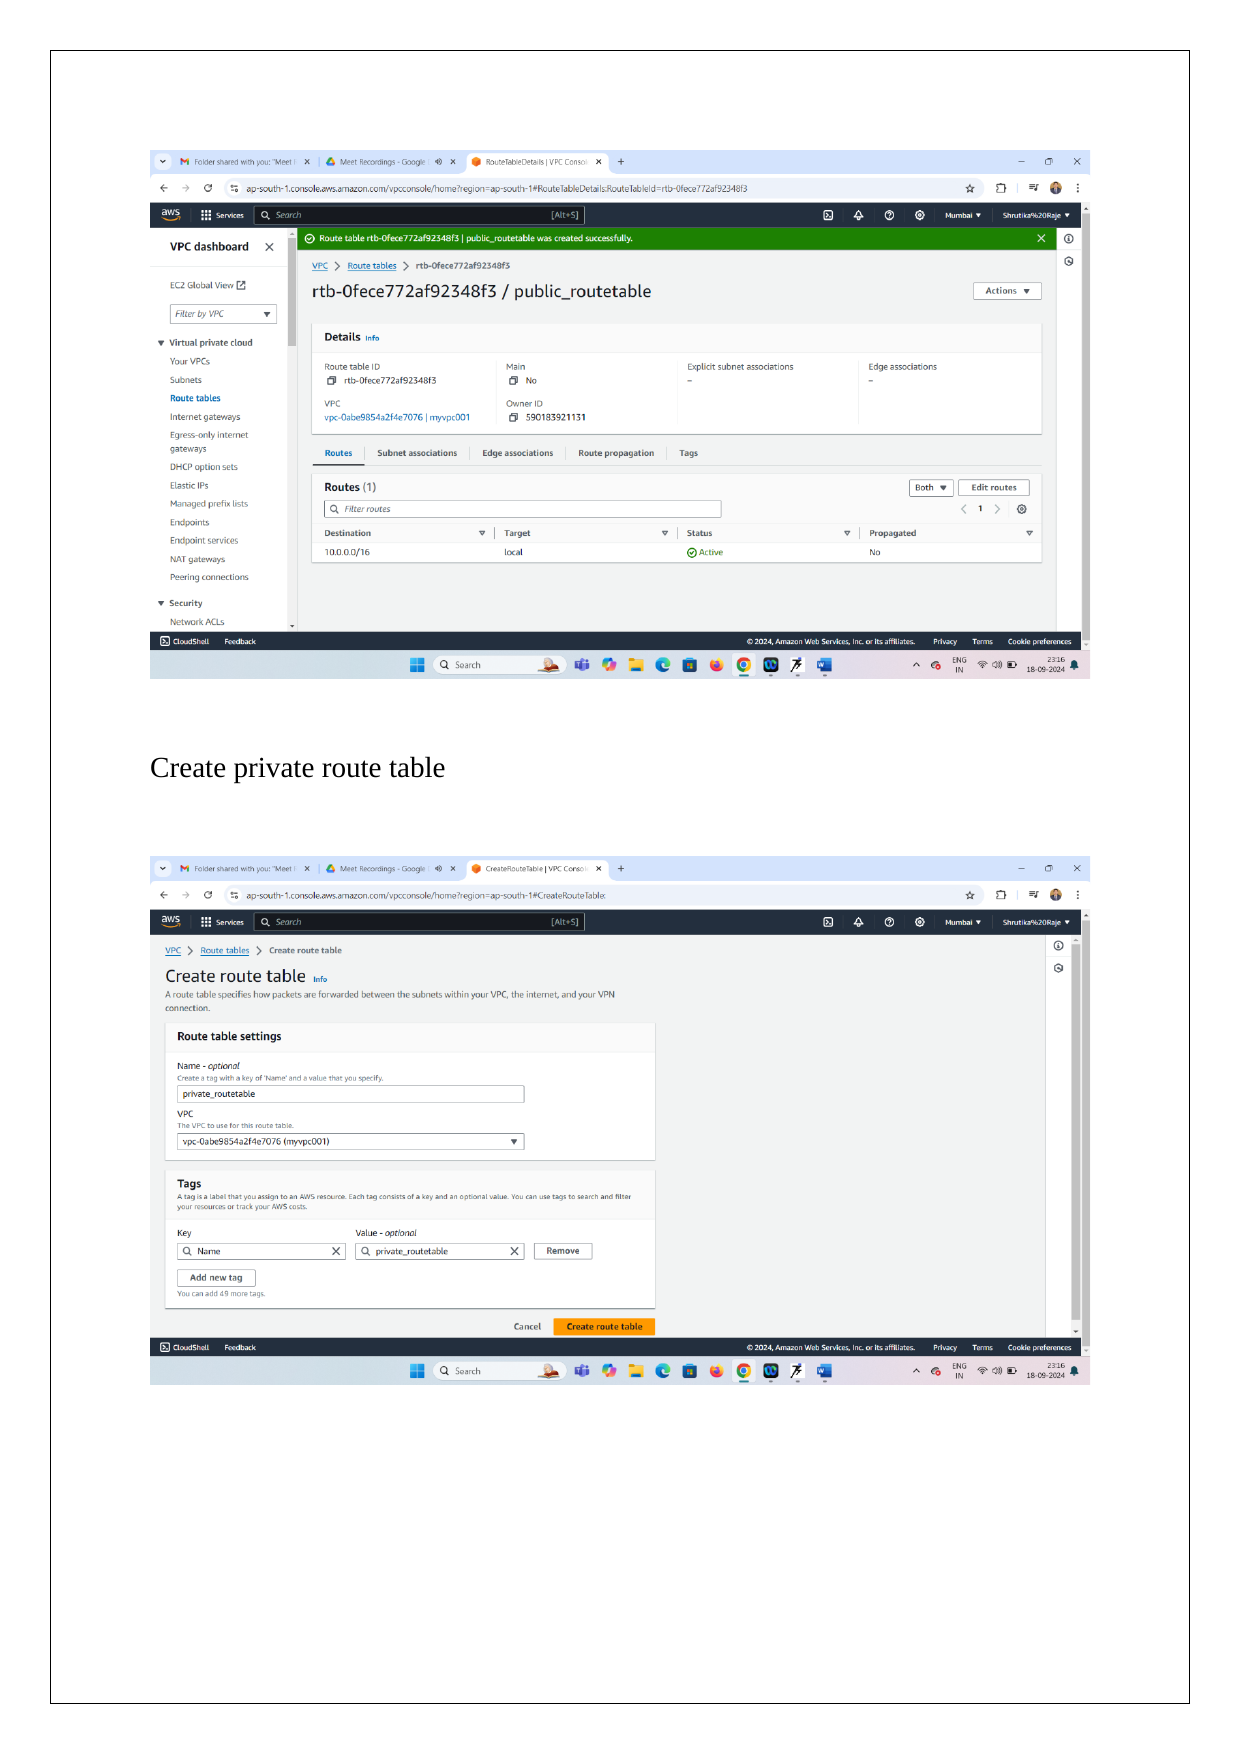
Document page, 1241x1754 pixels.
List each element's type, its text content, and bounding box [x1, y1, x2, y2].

picture [150, 150, 1091, 679]
picture [150, 856, 1091, 1385]
text Create private route table [150, 751, 1090, 784]
